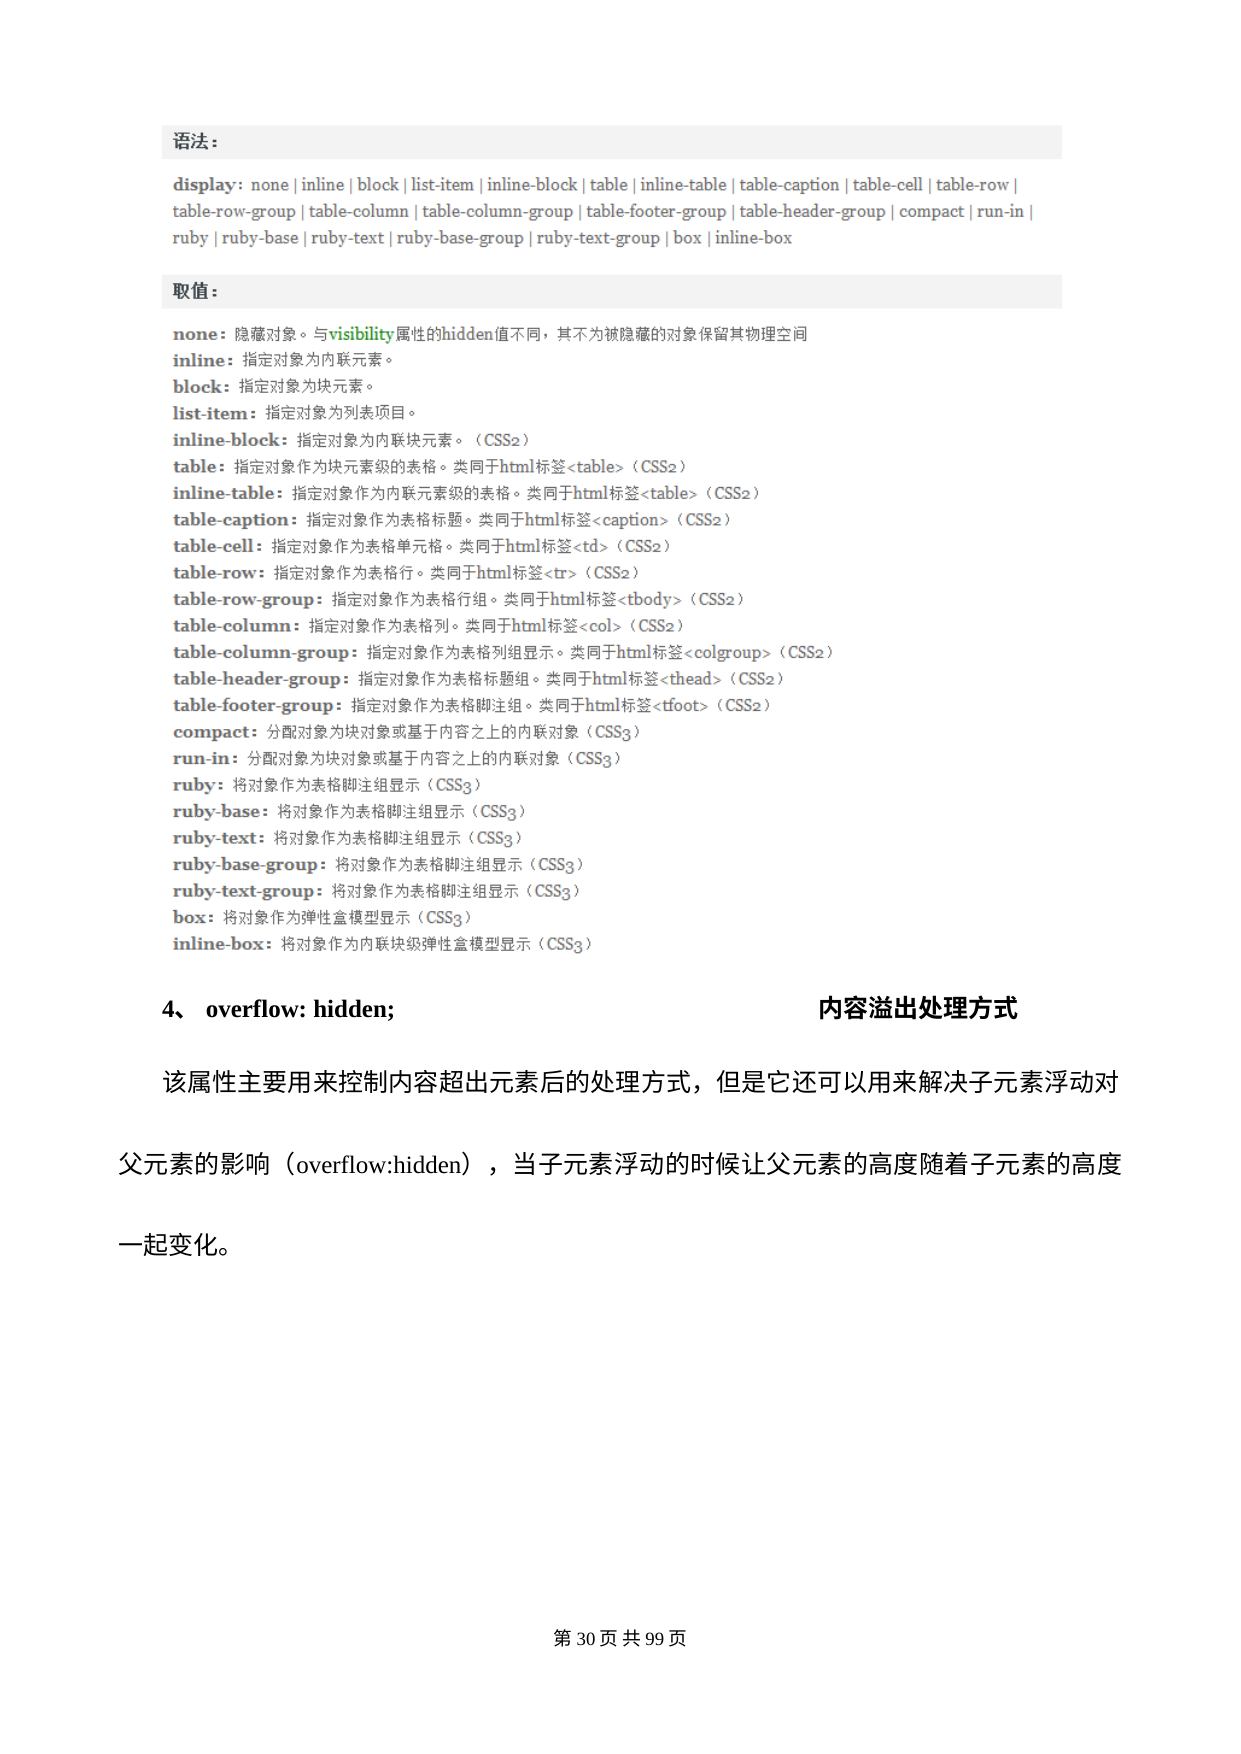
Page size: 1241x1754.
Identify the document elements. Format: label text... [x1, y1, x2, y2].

picture [161, 123, 1062, 957]
list overflow: hidden; 内容溢出处理方式 [162, 974, 1122, 1039]
text 该属性主要用来控制内容超出元素后的处理方式，但是它还可以用来解决子元素浮动对父元素的影响（overflow:hidden），当子元素浮动的时候让父元素的高度随着子元素的高度一起变化。 [118, 1048, 1122, 1276]
